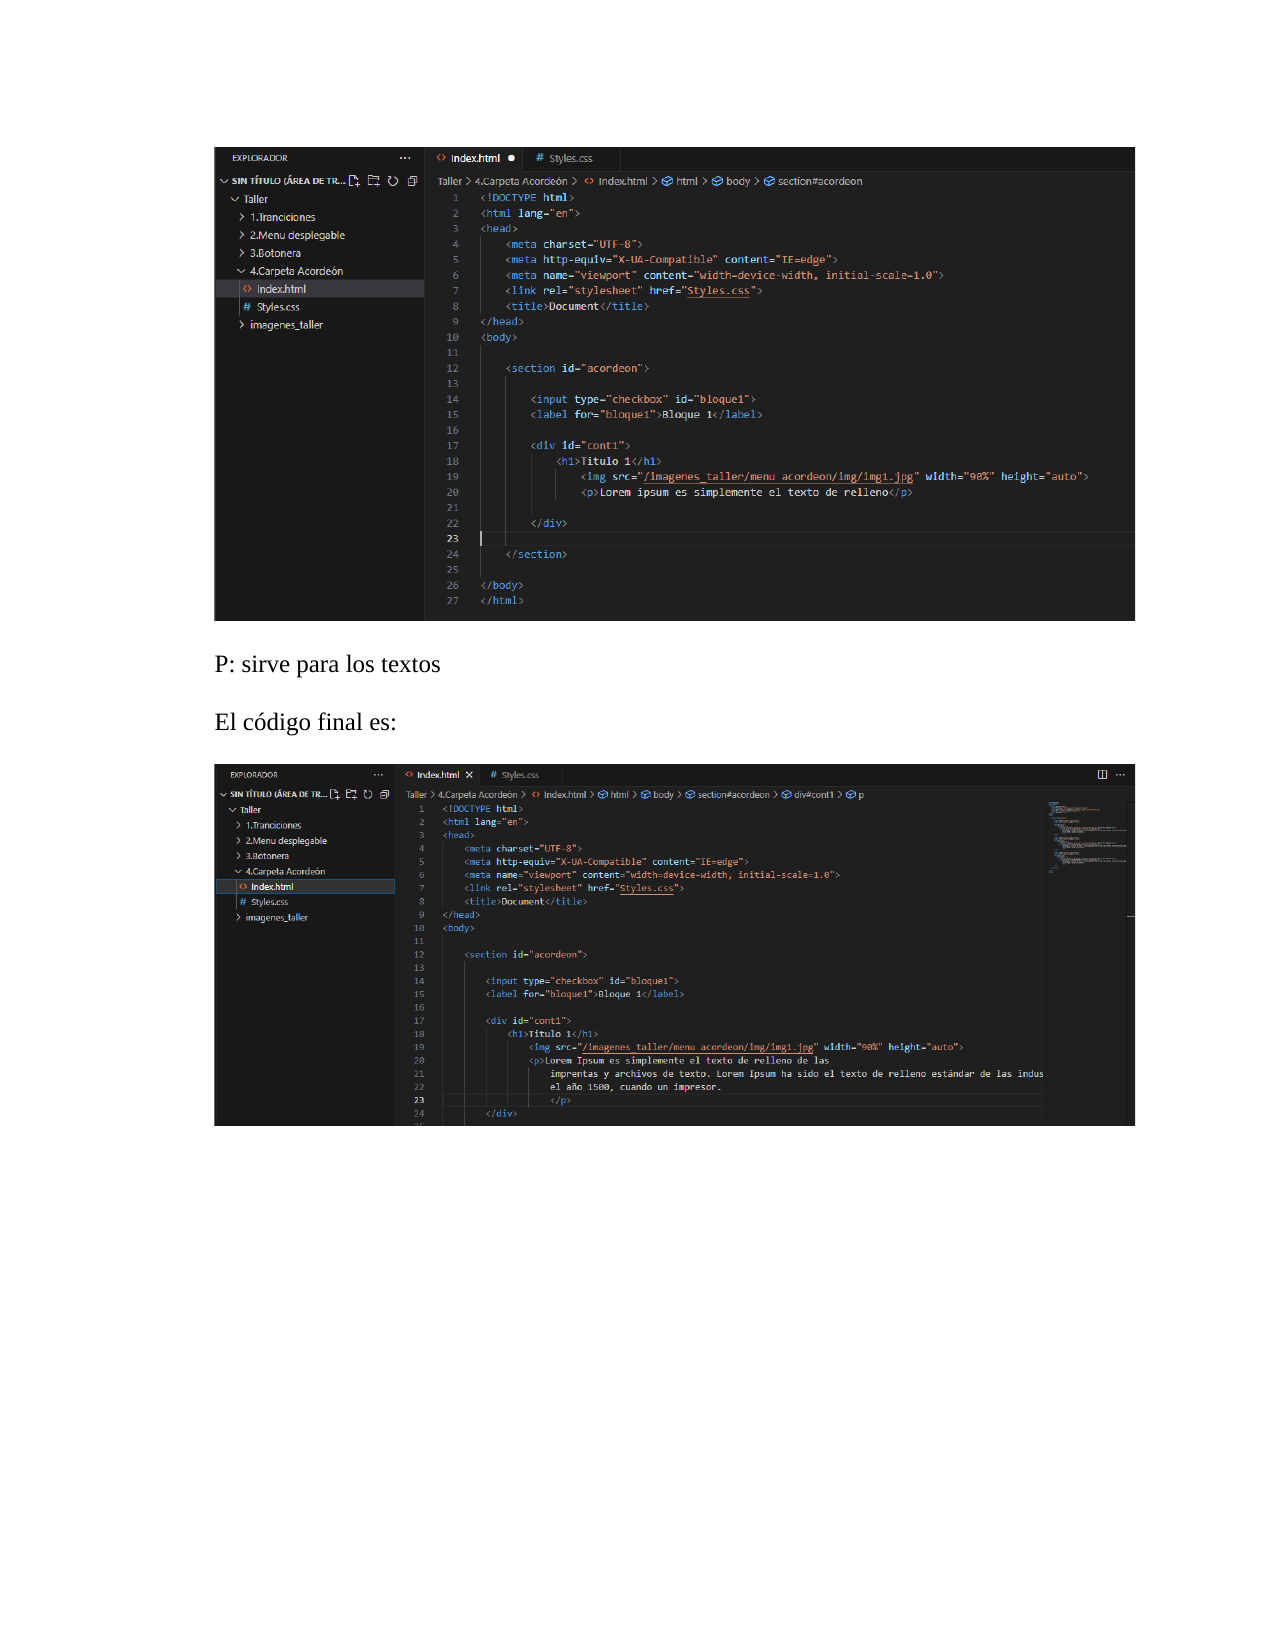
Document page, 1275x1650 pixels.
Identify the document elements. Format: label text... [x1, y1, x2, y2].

picture [214, 764, 1135, 1126]
list P: sirve para los textos [214, 649, 1098, 678]
picture [214, 147, 1135, 621]
list El código final es: [214, 707, 1098, 736]
